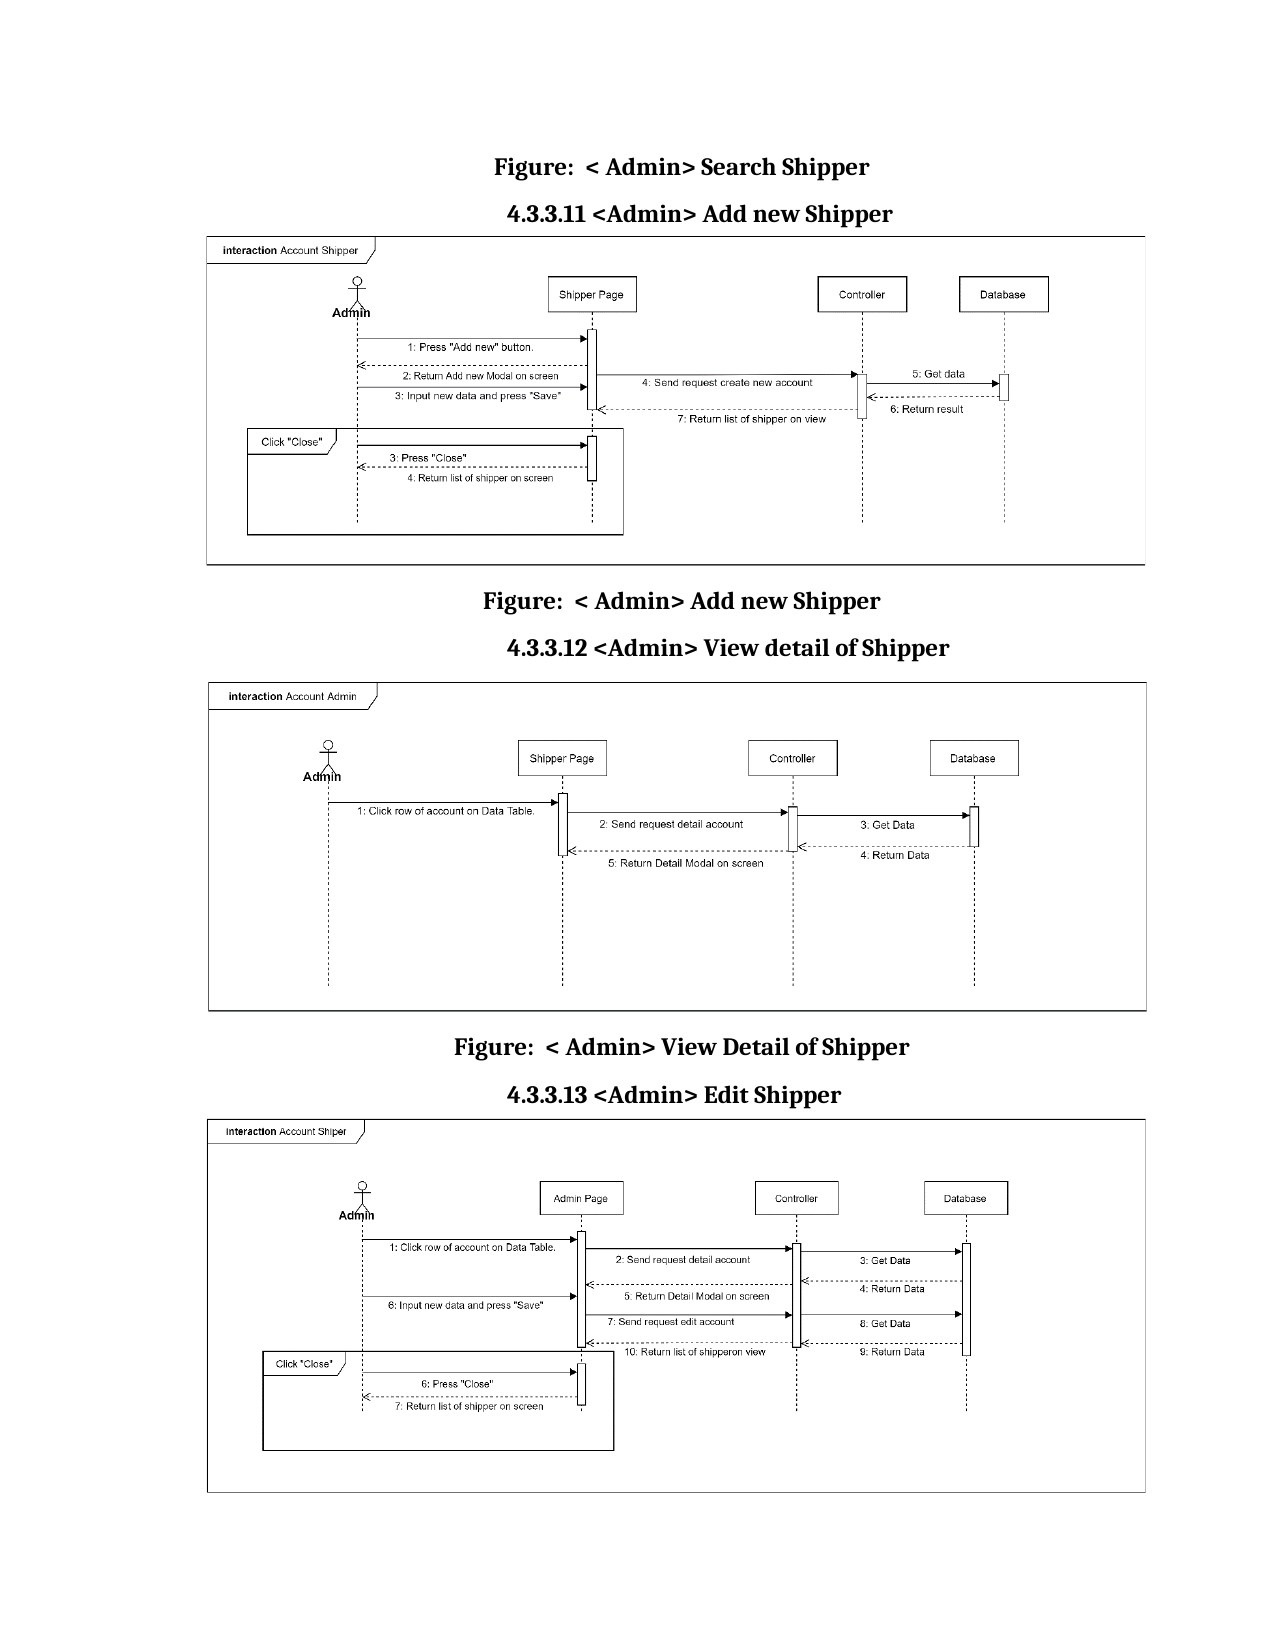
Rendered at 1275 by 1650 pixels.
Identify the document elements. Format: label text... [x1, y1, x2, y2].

picture [208, 682, 1147, 1012]
picture [206, 1118, 1146, 1493]
subtitle 4.3.3.12 <Admin> View detail of Shipper [433, 634, 1157, 663]
subtitle 4.3.3.11 <Admin> Add new Shipper [433, 200, 1157, 229]
picture [206, 236, 1146, 566]
subtitle 4.3.3.13 <Admin> Edit Shipper [432, 1081, 1157, 1109]
subtitle Figure: < Admin> Search Shipper [207, 153, 1157, 181]
